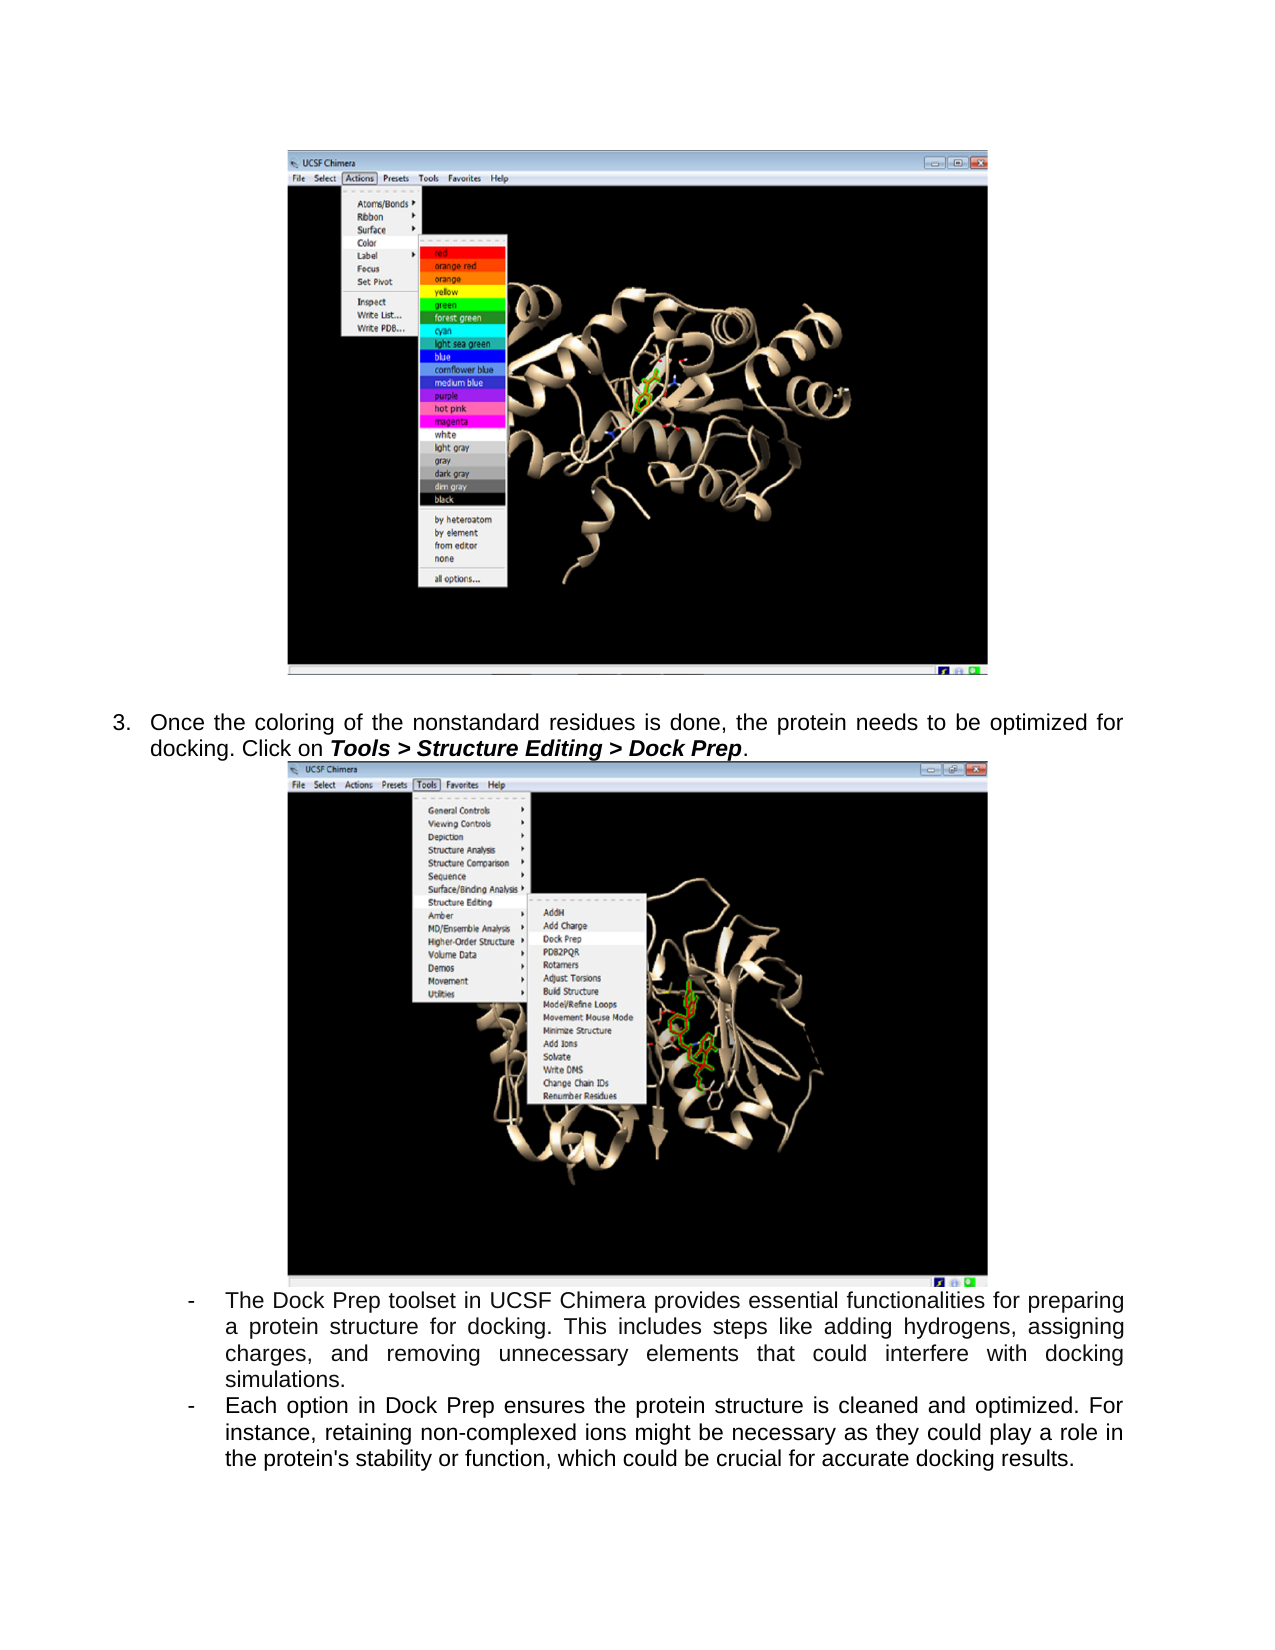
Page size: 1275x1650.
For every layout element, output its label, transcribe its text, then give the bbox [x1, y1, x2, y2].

list Once the coloring of the nonstandard residues is done, the protein needs to be optimized for docking. Click on Tools > Structure Editing > Dock Prep. [112, 709, 1125, 762]
picture [287, 761, 988, 1287]
list The Dock Prep toolset in UCSF Chimera provides essential functionalities for preparing a protein structure for docking. This includes steps like adding hydrogens, assigning charges, and removing unnecessary elements that could interfere with docking simulations. [187, 1287, 1125, 1392]
list Each option in Dock Prep ensures the protein structure is cleaned and optimized. For instance, retaining non-complexed ions might be necessary as they could play a role in the protein's stability or function, which could be crucial for accurate docking results. [187, 1392, 1125, 1471]
picture [287, 150, 988, 675]
